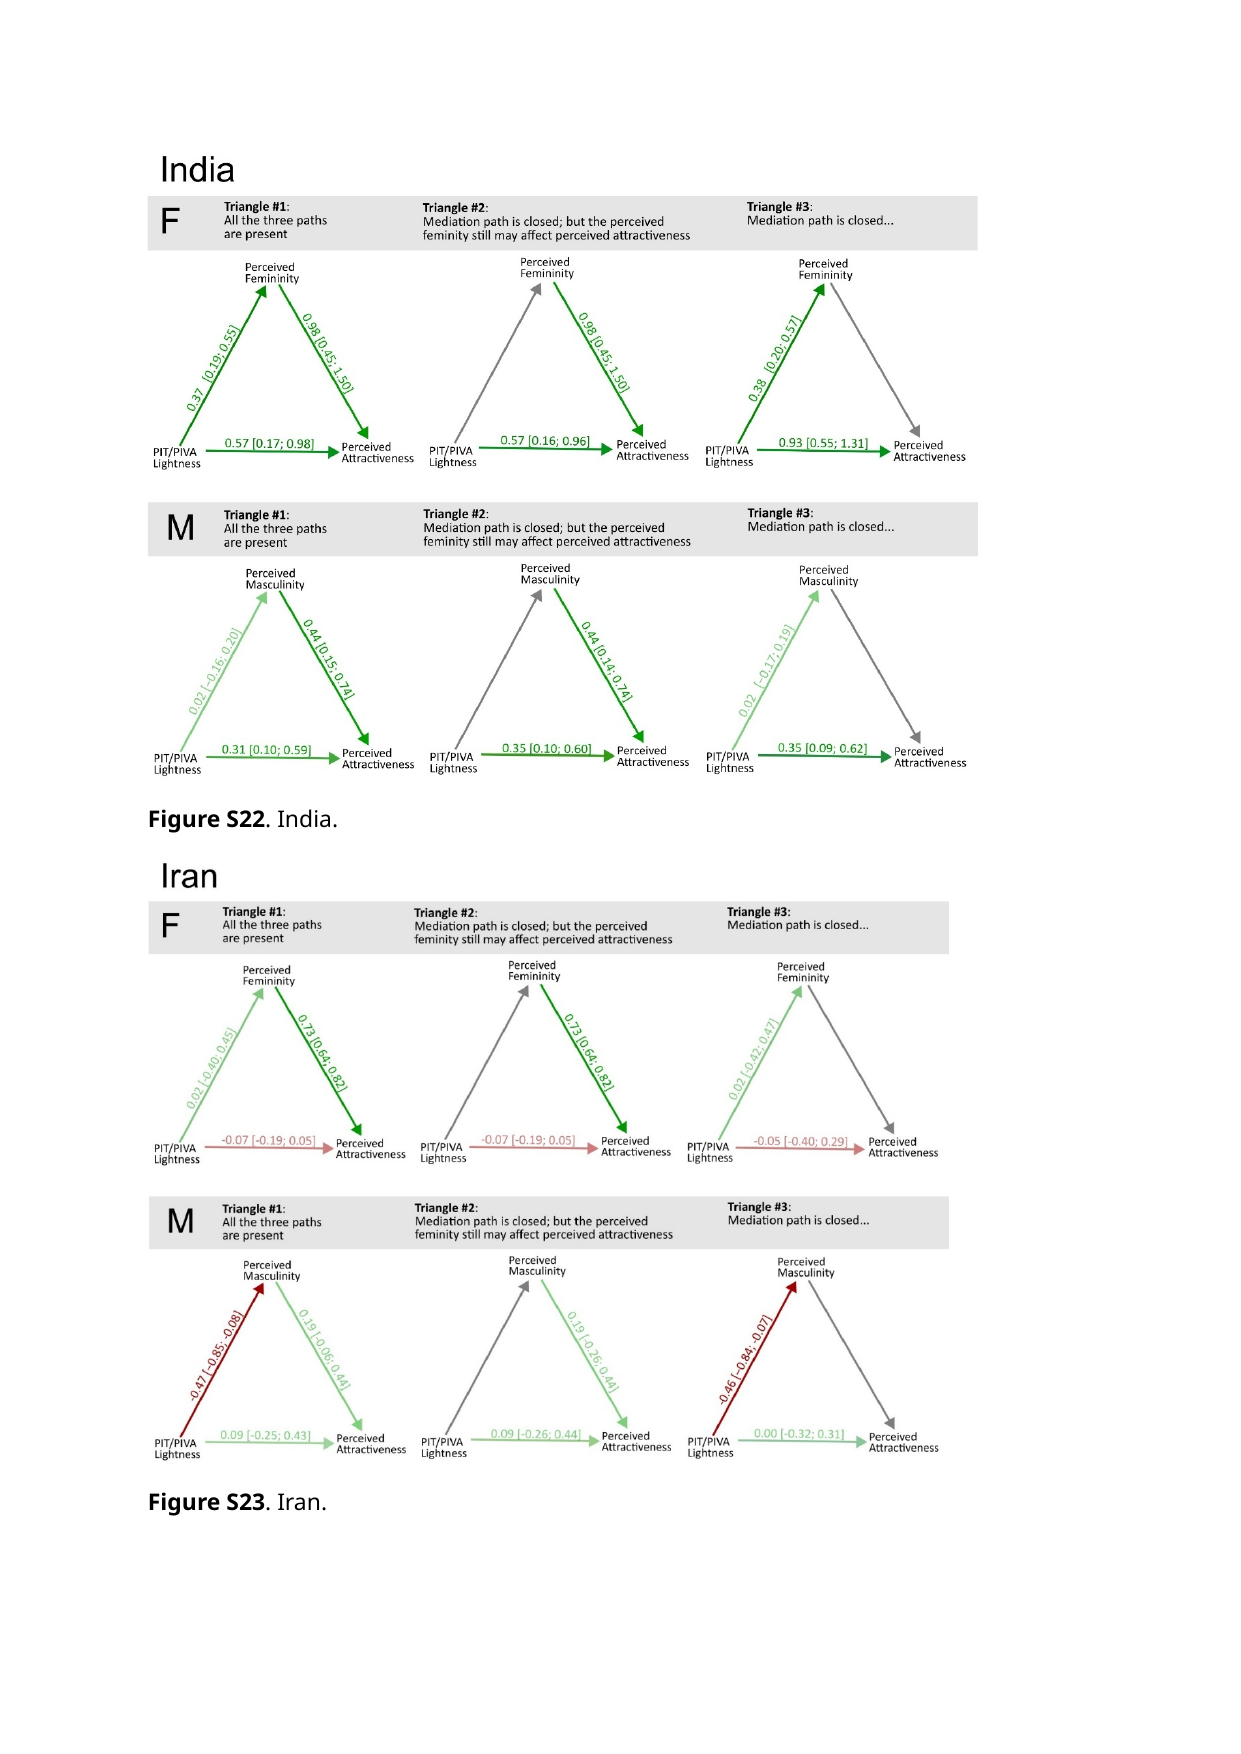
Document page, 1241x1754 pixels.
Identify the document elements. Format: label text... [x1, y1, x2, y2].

text Figure S22. India. [148, 803, 1093, 834]
picture [147, 147, 978, 784]
picture [147, 853, 949, 1467]
text Figure S23. Iran. [148, 1486, 1093, 1517]
